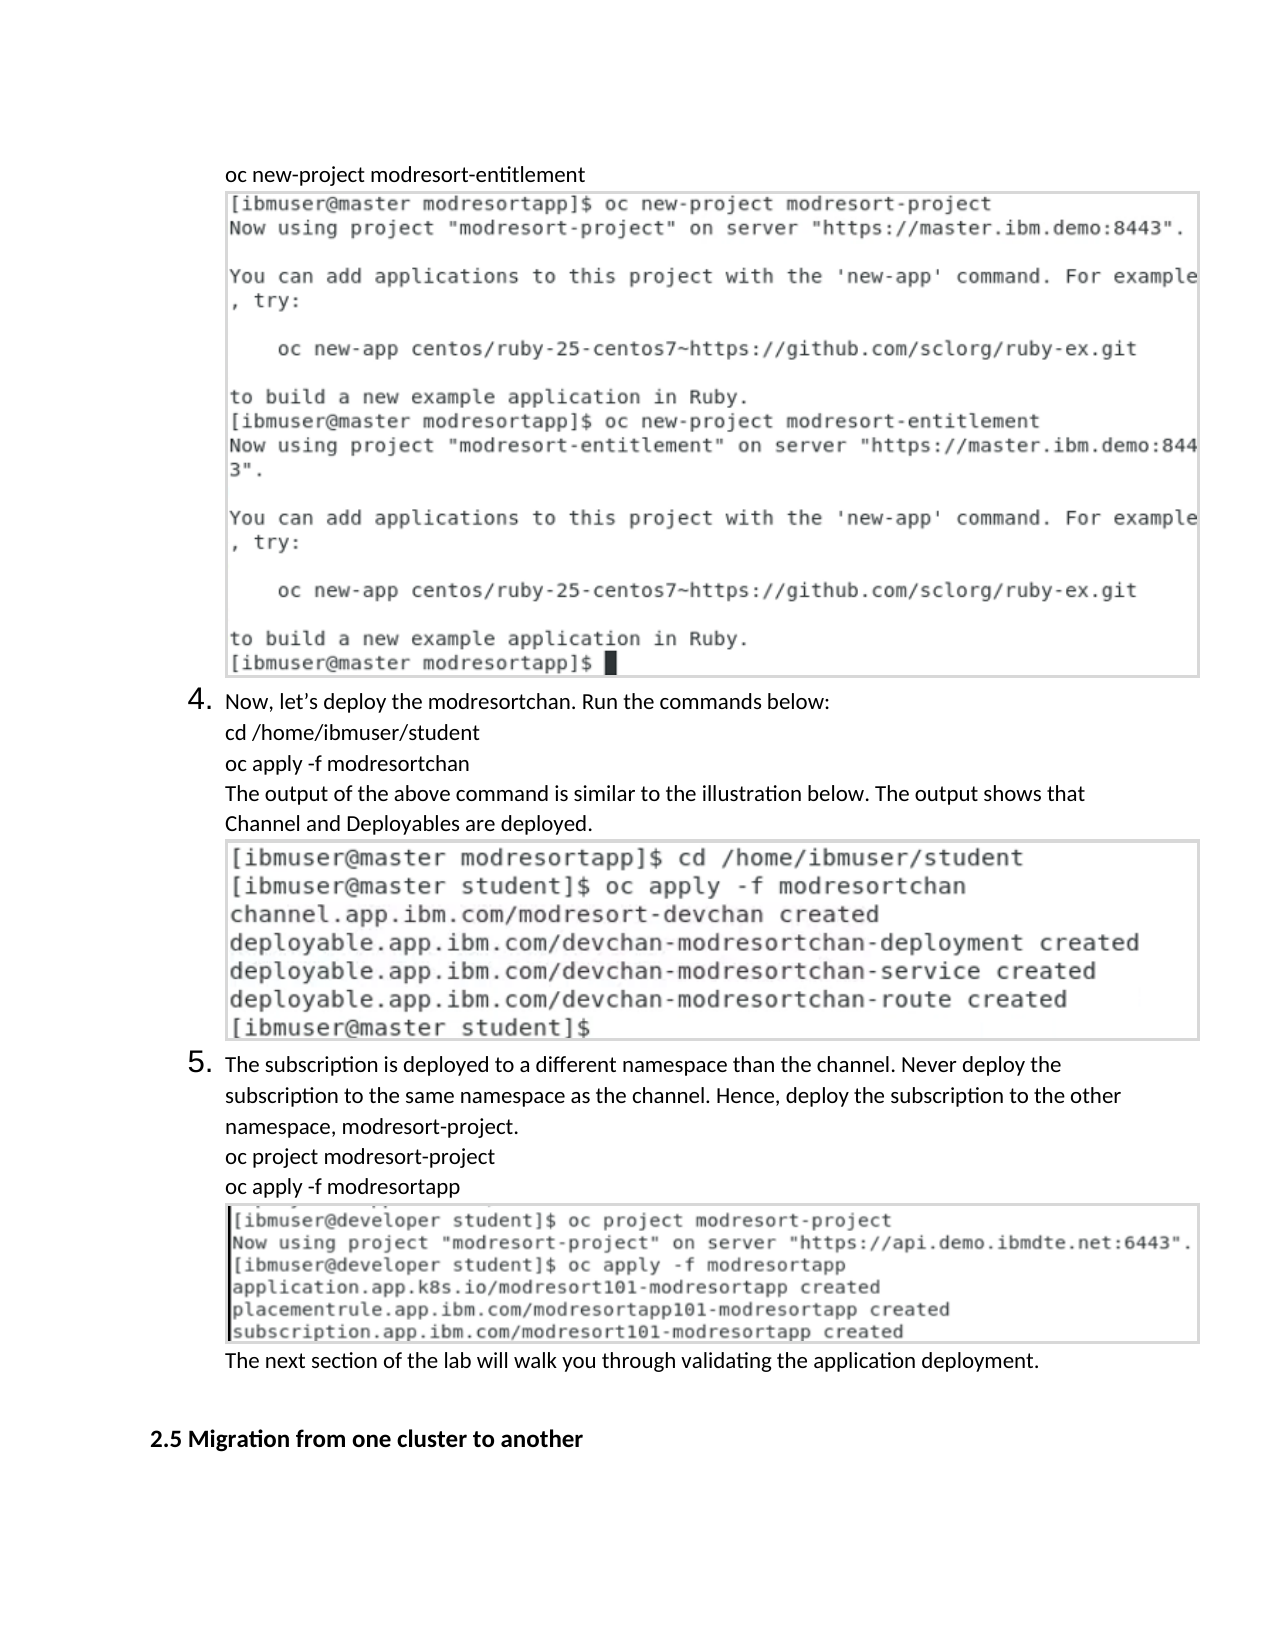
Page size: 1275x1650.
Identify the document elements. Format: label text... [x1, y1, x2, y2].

picture [228, 194, 1197, 675]
text 2.5 Migration from one cluster to another [150, 1423, 1125, 1454]
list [187, 150, 1125, 670]
picture [228, 843, 1197, 1038]
picture [228, 1206, 1197, 1341]
